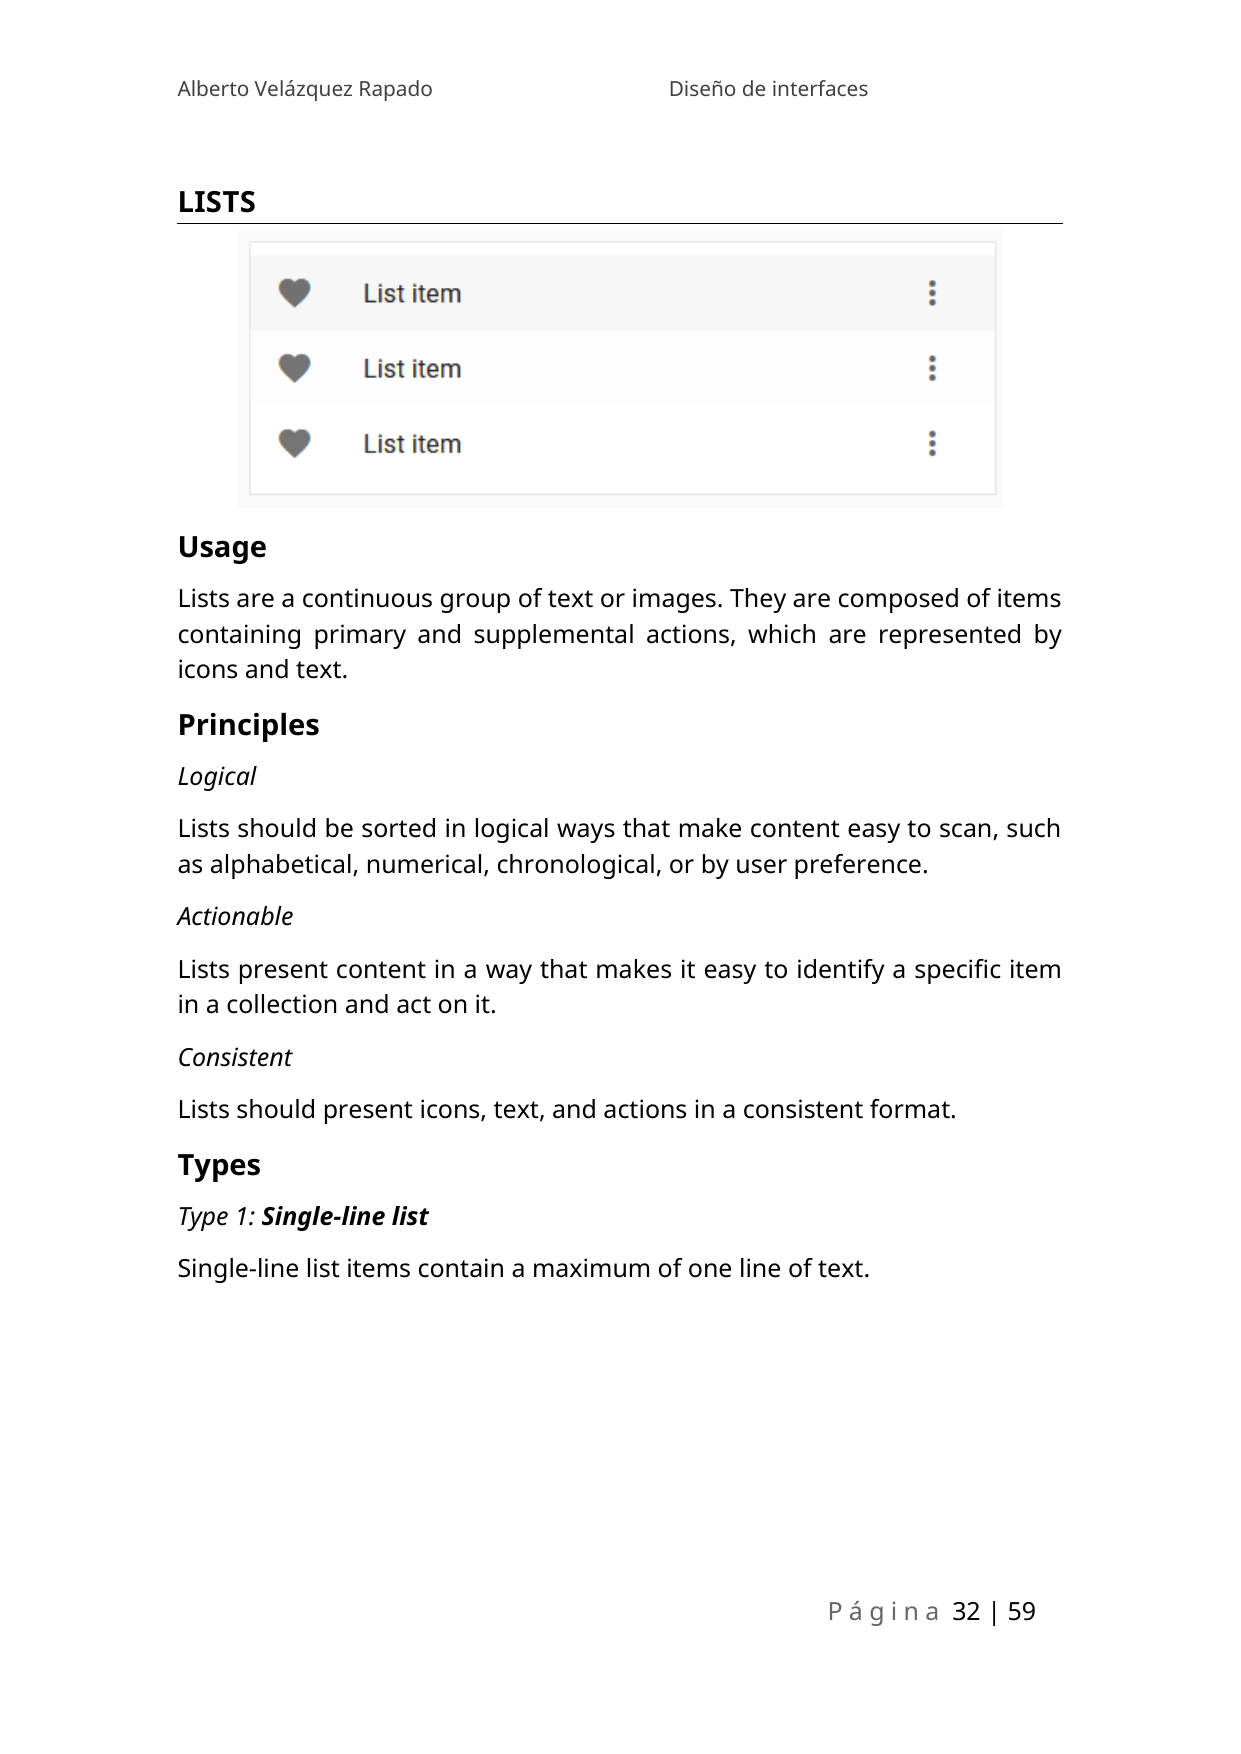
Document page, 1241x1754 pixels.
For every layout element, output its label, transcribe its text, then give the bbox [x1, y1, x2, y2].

text Single-line list items contain a maximum of one line of text. [177, 1251, 1063, 1285]
text Lists present content in a way that makes it easy to identify a specific item in a collection and act on it. [177, 951, 1063, 1021]
text Lists should present icons, text, and actions in a consistent format. [177, 1092, 1063, 1126]
subtitle Lists [177, 181, 1063, 223]
subtitle Principles [177, 704, 1063, 744]
text Actionable [177, 899, 1063, 933]
text Lists are a continuous group of text or images. They are composed of items containing primary and supplemental actions, which are represented by icons and text. [177, 581, 1063, 686]
text Logical [177, 758, 1063, 793]
text Consistent [177, 1039, 1063, 1074]
text Lists should be sorted in logical ways that make content easy to scan, such as alphabetical, numerical, chronological, or by user preference. [177, 811, 1063, 881]
text Type 1: Single-line list [177, 1198, 1063, 1233]
subtitle Usage [177, 526, 1063, 566]
subtitle Types [177, 1144, 1063, 1184]
picture [237, 230, 1003, 508]
